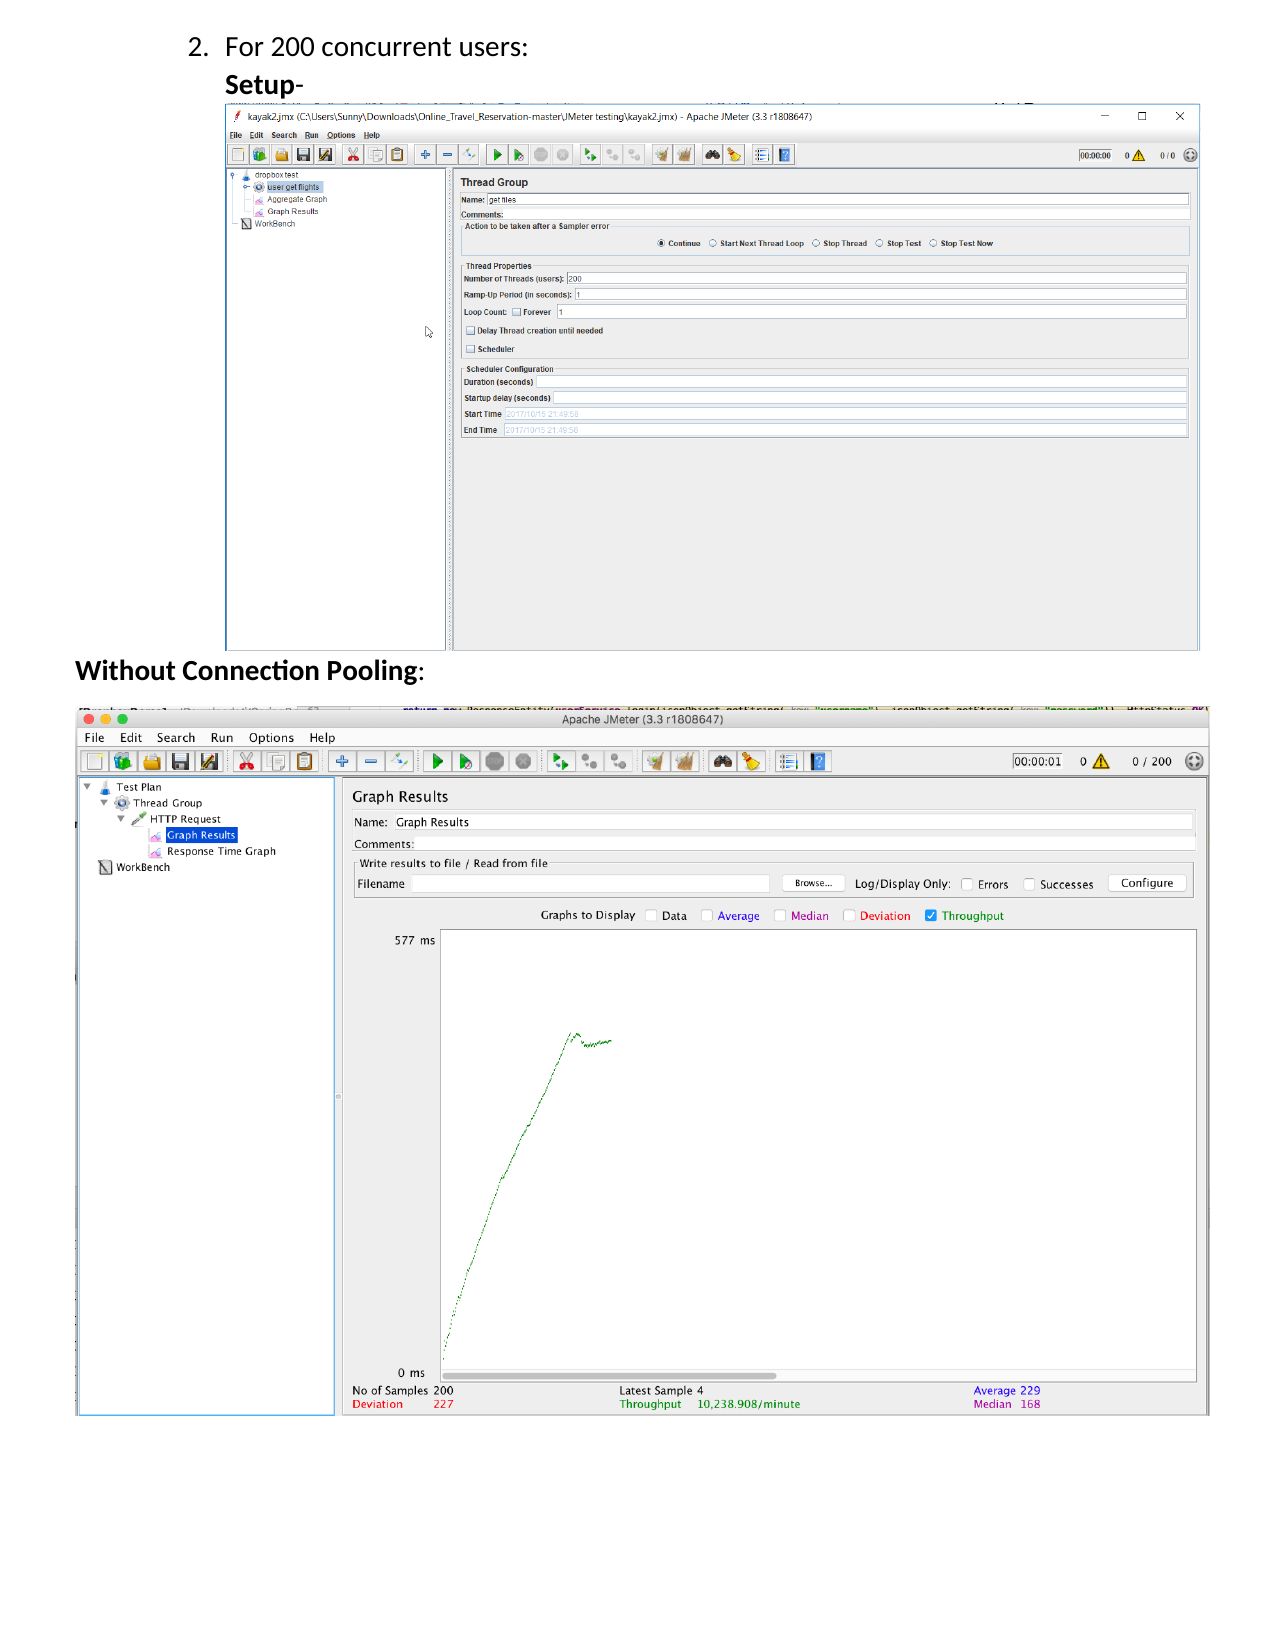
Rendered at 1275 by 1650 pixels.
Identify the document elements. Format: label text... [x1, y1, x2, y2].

picture [225, 103, 1200, 651]
picture [75, 706, 1210, 1416]
list Without Connection Pooling: [75, 652, 1125, 688]
